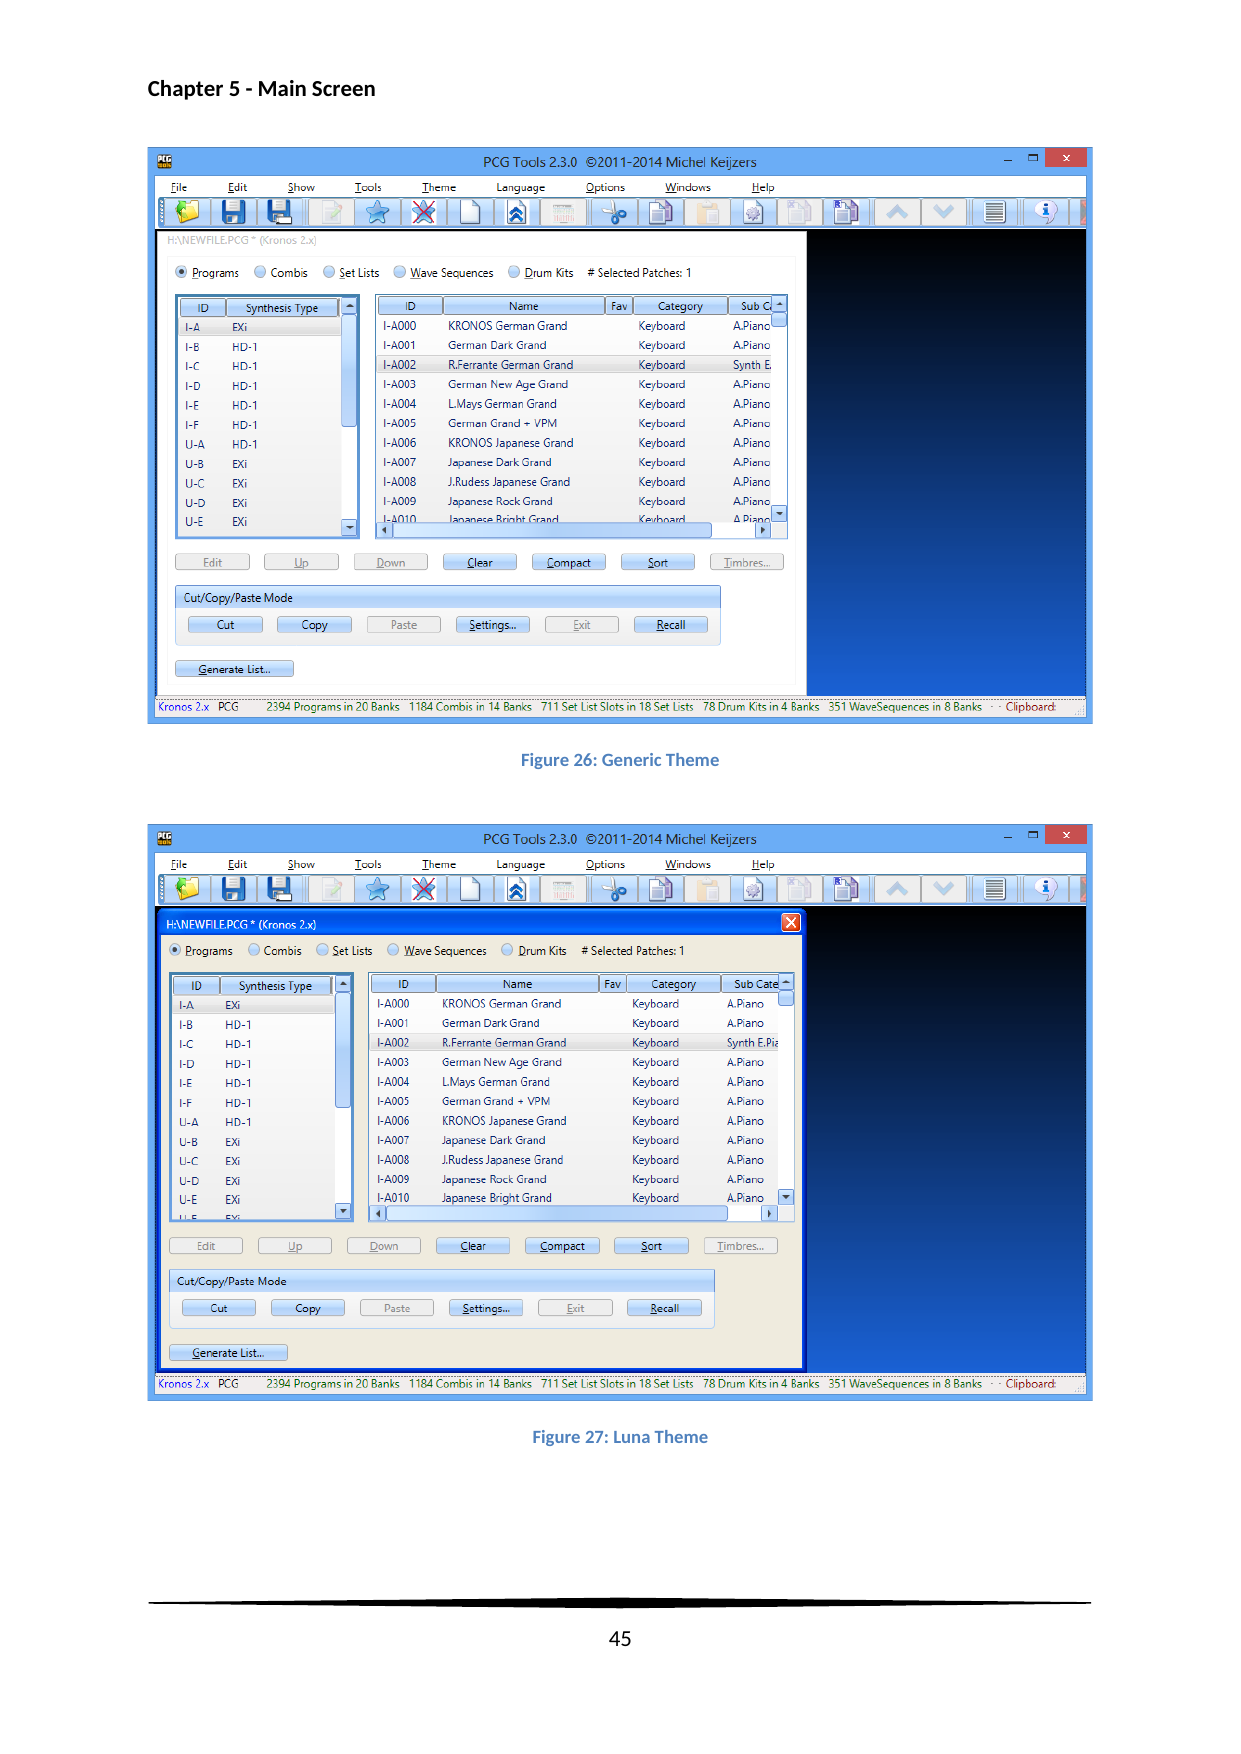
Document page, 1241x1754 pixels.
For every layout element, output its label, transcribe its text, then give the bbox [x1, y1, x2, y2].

picture [147, 147, 1093, 724]
picture [147, 824, 1093, 1401]
text Figure 27: Luna Theme [148, 1425, 1093, 1448]
text Figure 26: Generic Theme [148, 748, 1093, 771]
